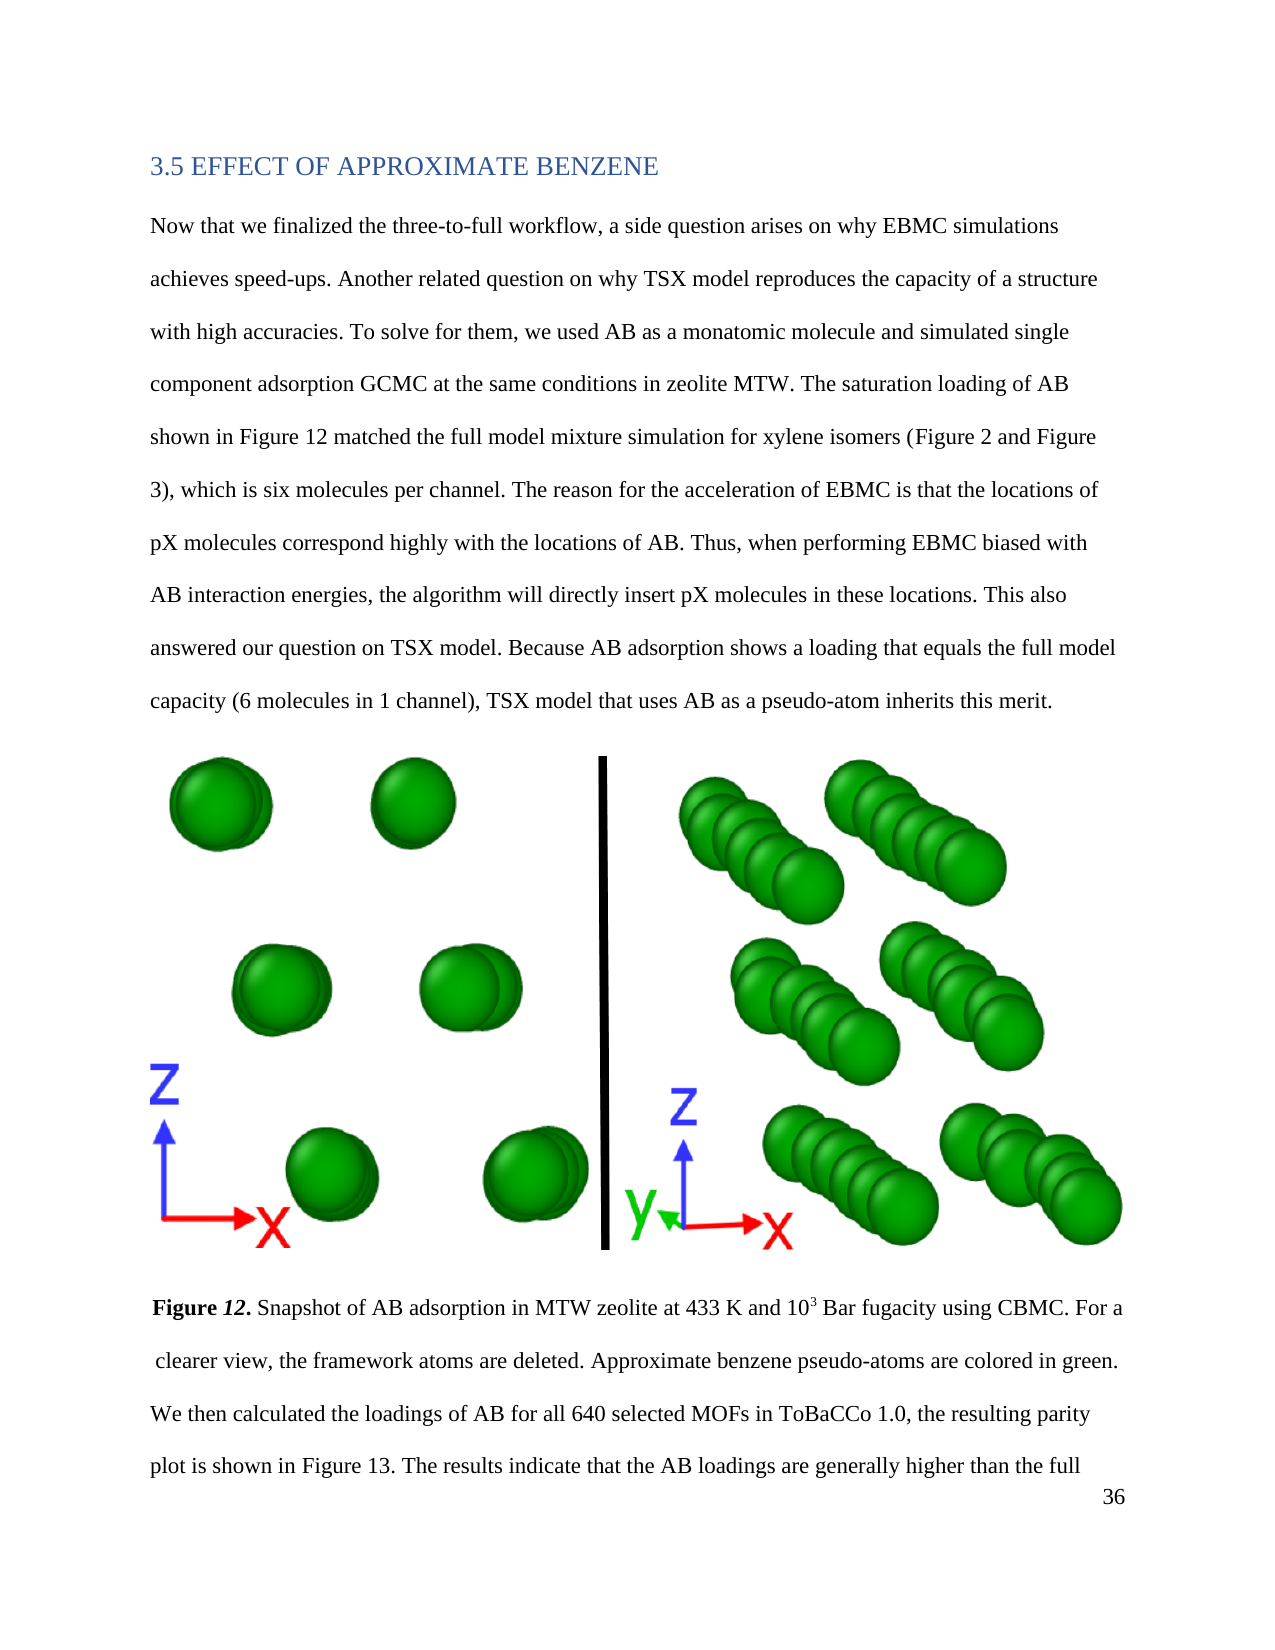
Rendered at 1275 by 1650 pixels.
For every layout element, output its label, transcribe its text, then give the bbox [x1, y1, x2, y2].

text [150, 1400, 1125, 1479]
picture [150, 756, 1125, 1250]
text Now that we finalized the three-to-full workflow, a side question arises on why EBMC simulations achieves speed-ups. Another related question on why TSX model reproduces the capacity of a structure with high accuracies. To solve for them, we used AB as a monatomic molecule and simulated single component adsorption GCMC at the same conditions in zeolite MTW. The saturation loading of AB shown in Figure 12 matched the full model mixture simulation for xylene isomers (Figure 2 and Figure 3), which is six molecules per channel. The reason for the acceleration of EBMC is that the locations of pX molecules correspond highly with the locations of AB. Thus, when performing EBMC biased with AB interaction energies, the algorithm will directly insert pX molecules in these locations. This also answered our question on TSX model. Because AB adsorption shows a loading that equals the full model capacity (6 molecules in 1 channel), TSX model that uses AB as a pseudo-atom inherits this merit. [150, 212, 1125, 713]
subtitle 3.5 EFFECT OF APPROXIMATE BENZENE [150, 150, 1125, 181]
text Figure 12. Snapshot of AB adsorption in MTW zeolite at 433 K and 103 Bar fugacity using CBMC. For a clearer view, the framework atoms are deleted. Approximate benzene pseudo-atoms are colored in green. [150, 1294, 1125, 1373]
